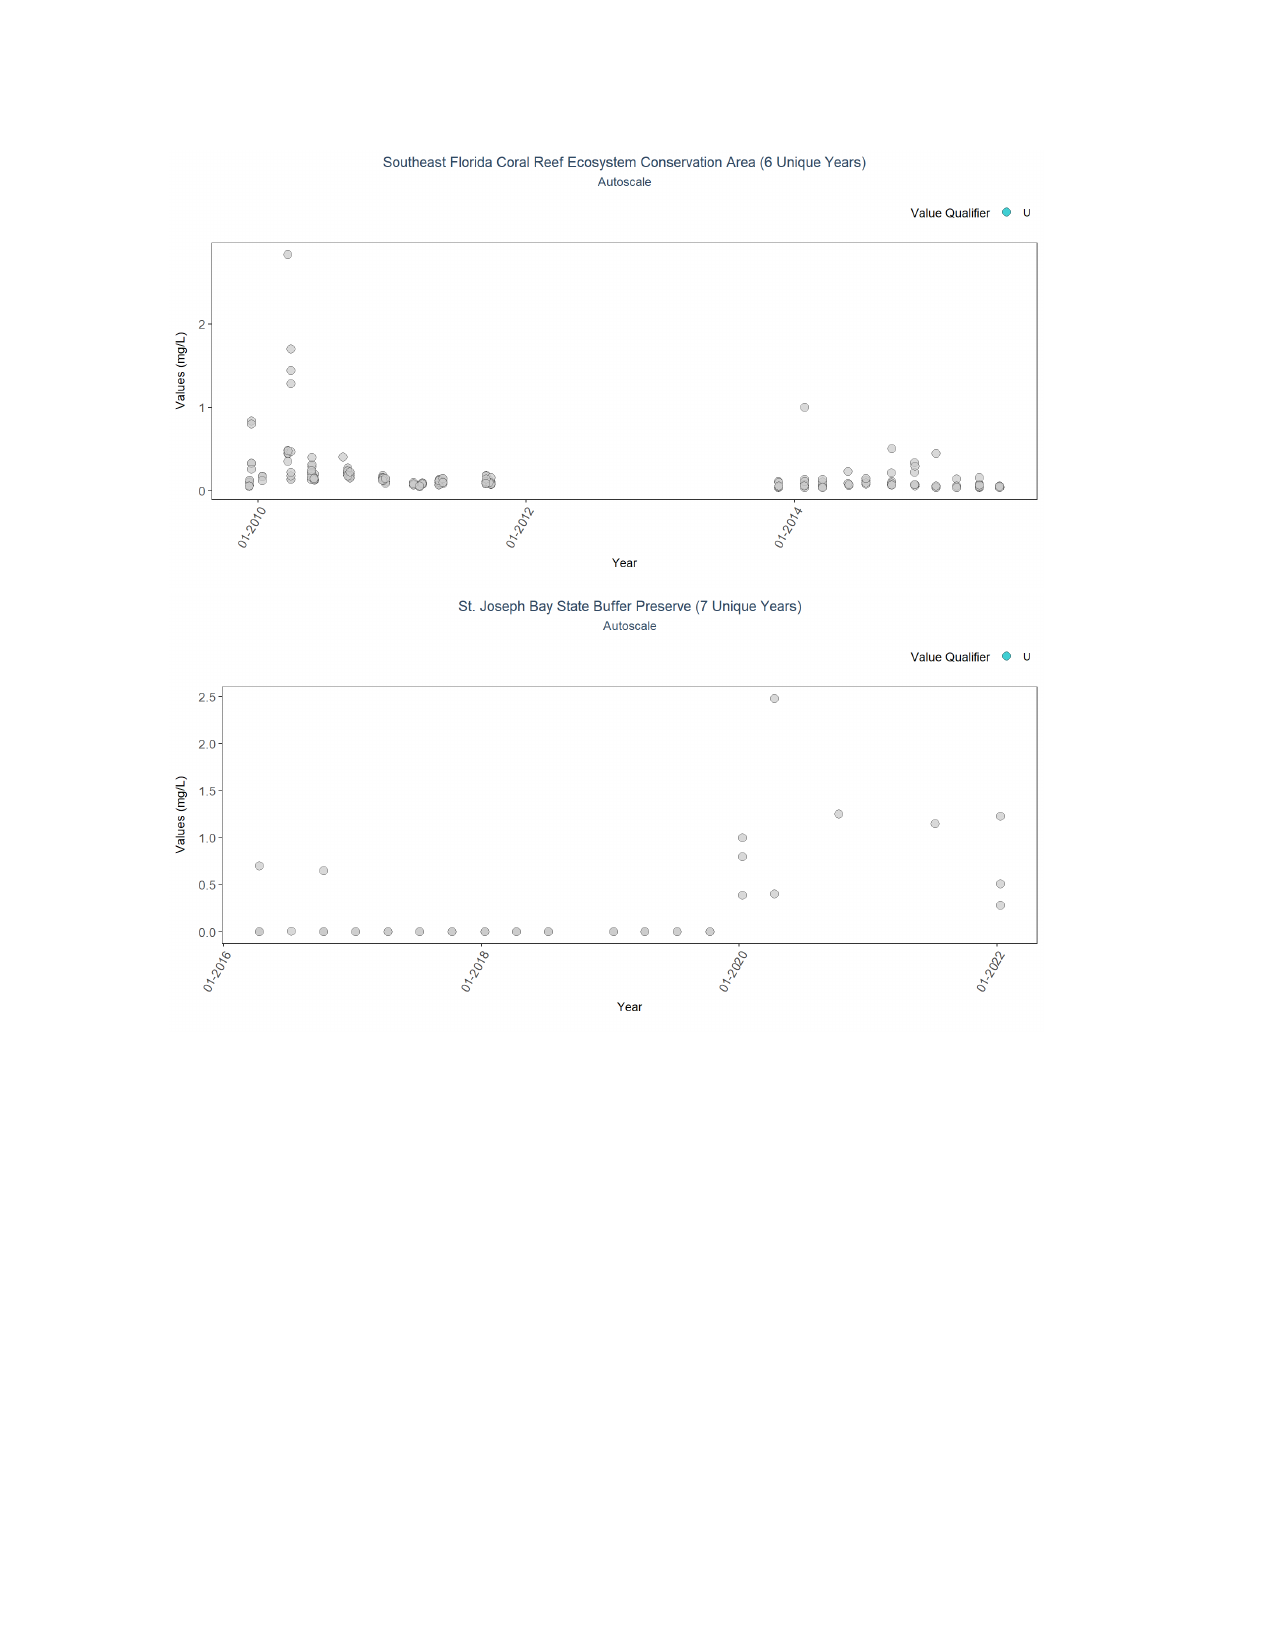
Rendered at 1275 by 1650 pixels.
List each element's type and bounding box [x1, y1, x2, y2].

picture [168, 150, 1044, 588]
picture [168, 593, 1044, 1032]
